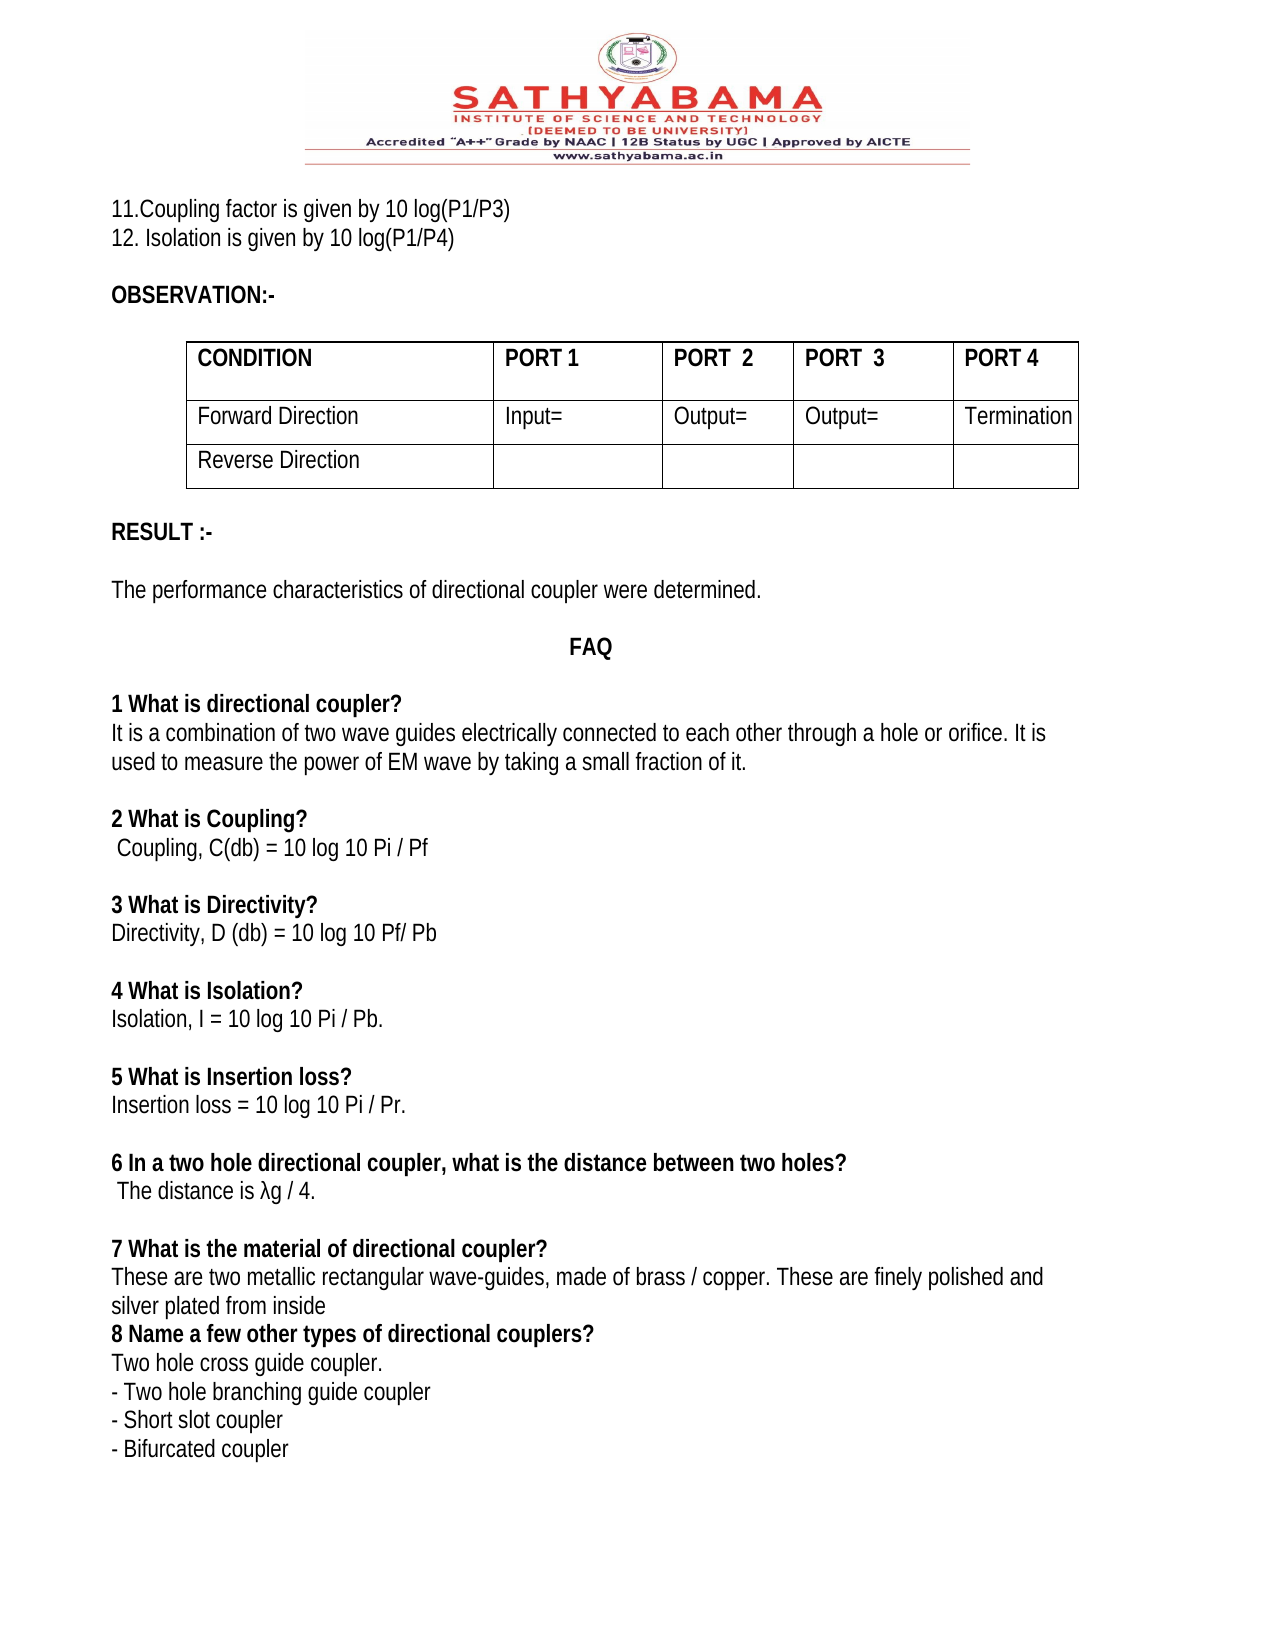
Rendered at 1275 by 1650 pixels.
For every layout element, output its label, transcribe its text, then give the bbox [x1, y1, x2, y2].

picture [304, 30, 971, 166]
